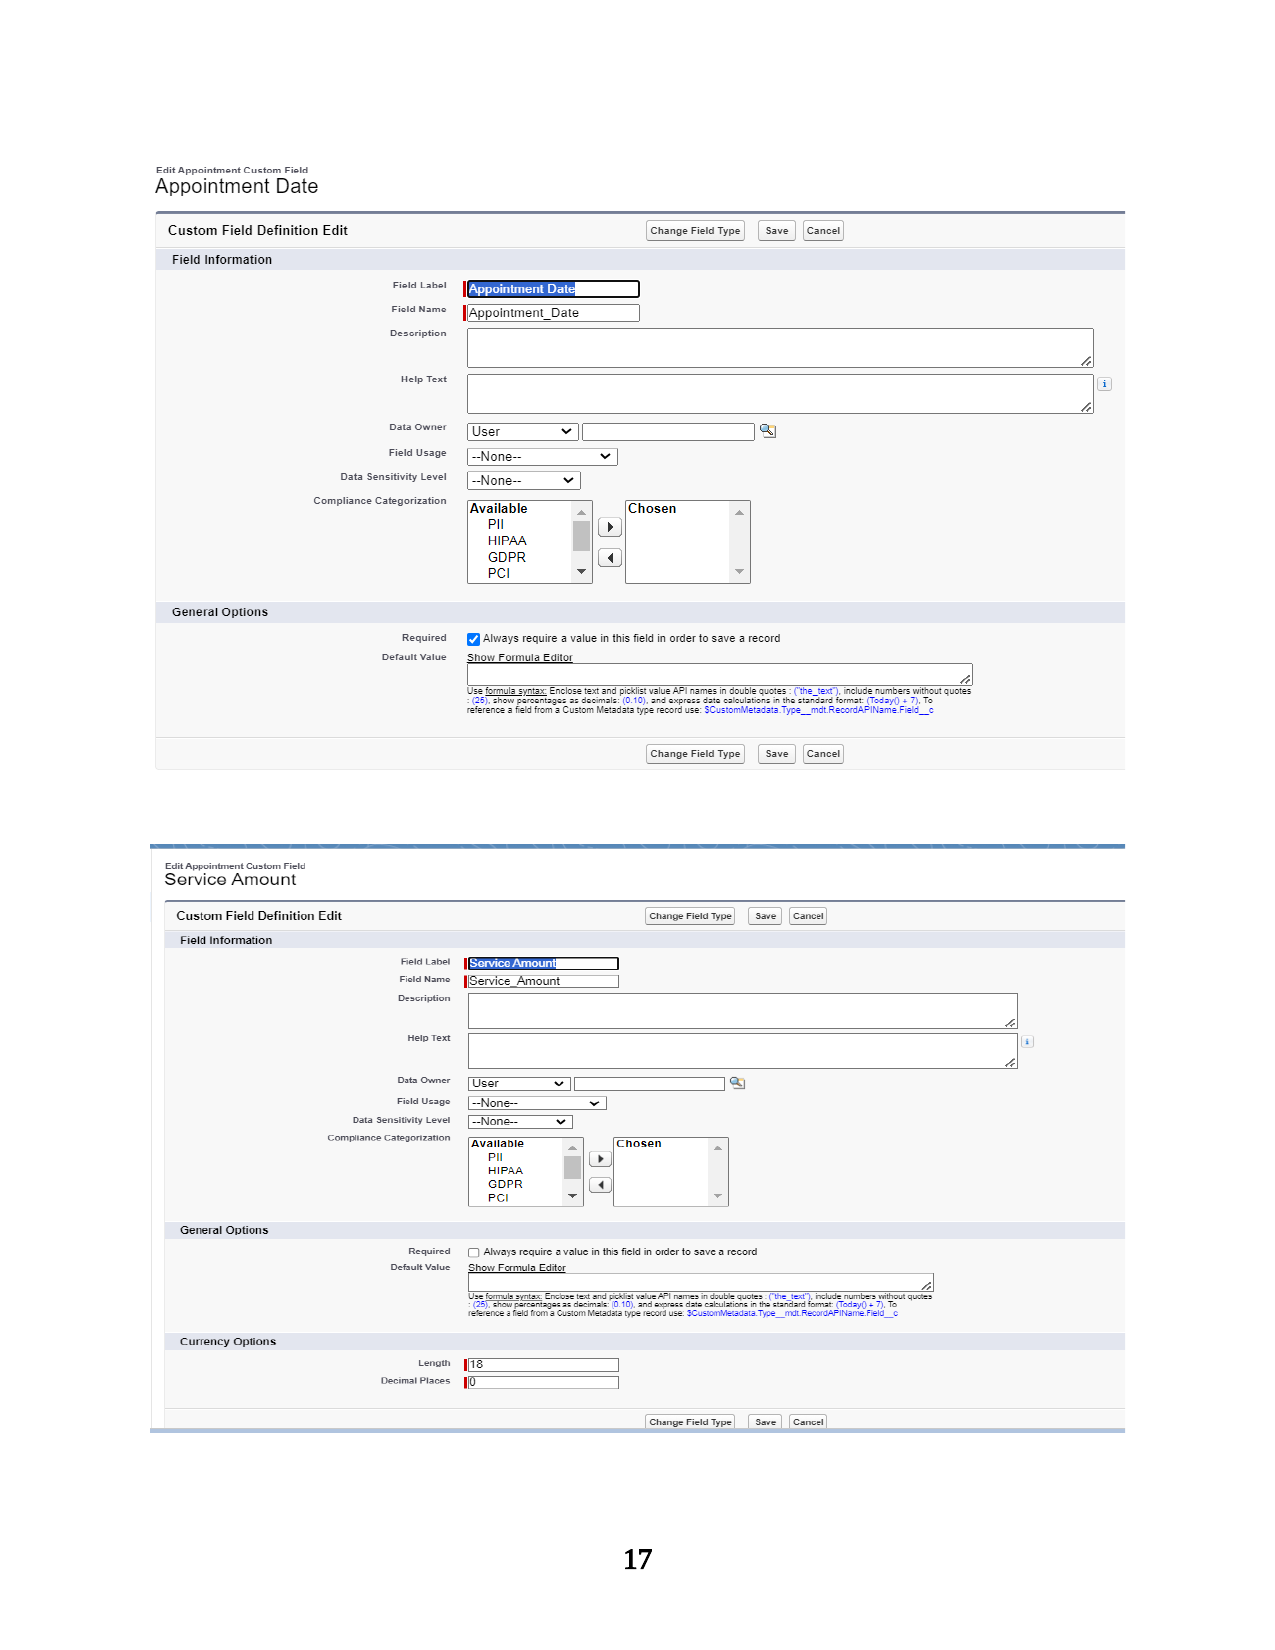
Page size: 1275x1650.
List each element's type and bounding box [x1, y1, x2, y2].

picture [150, 150, 1125, 771]
picture [150, 844, 1125, 1433]
